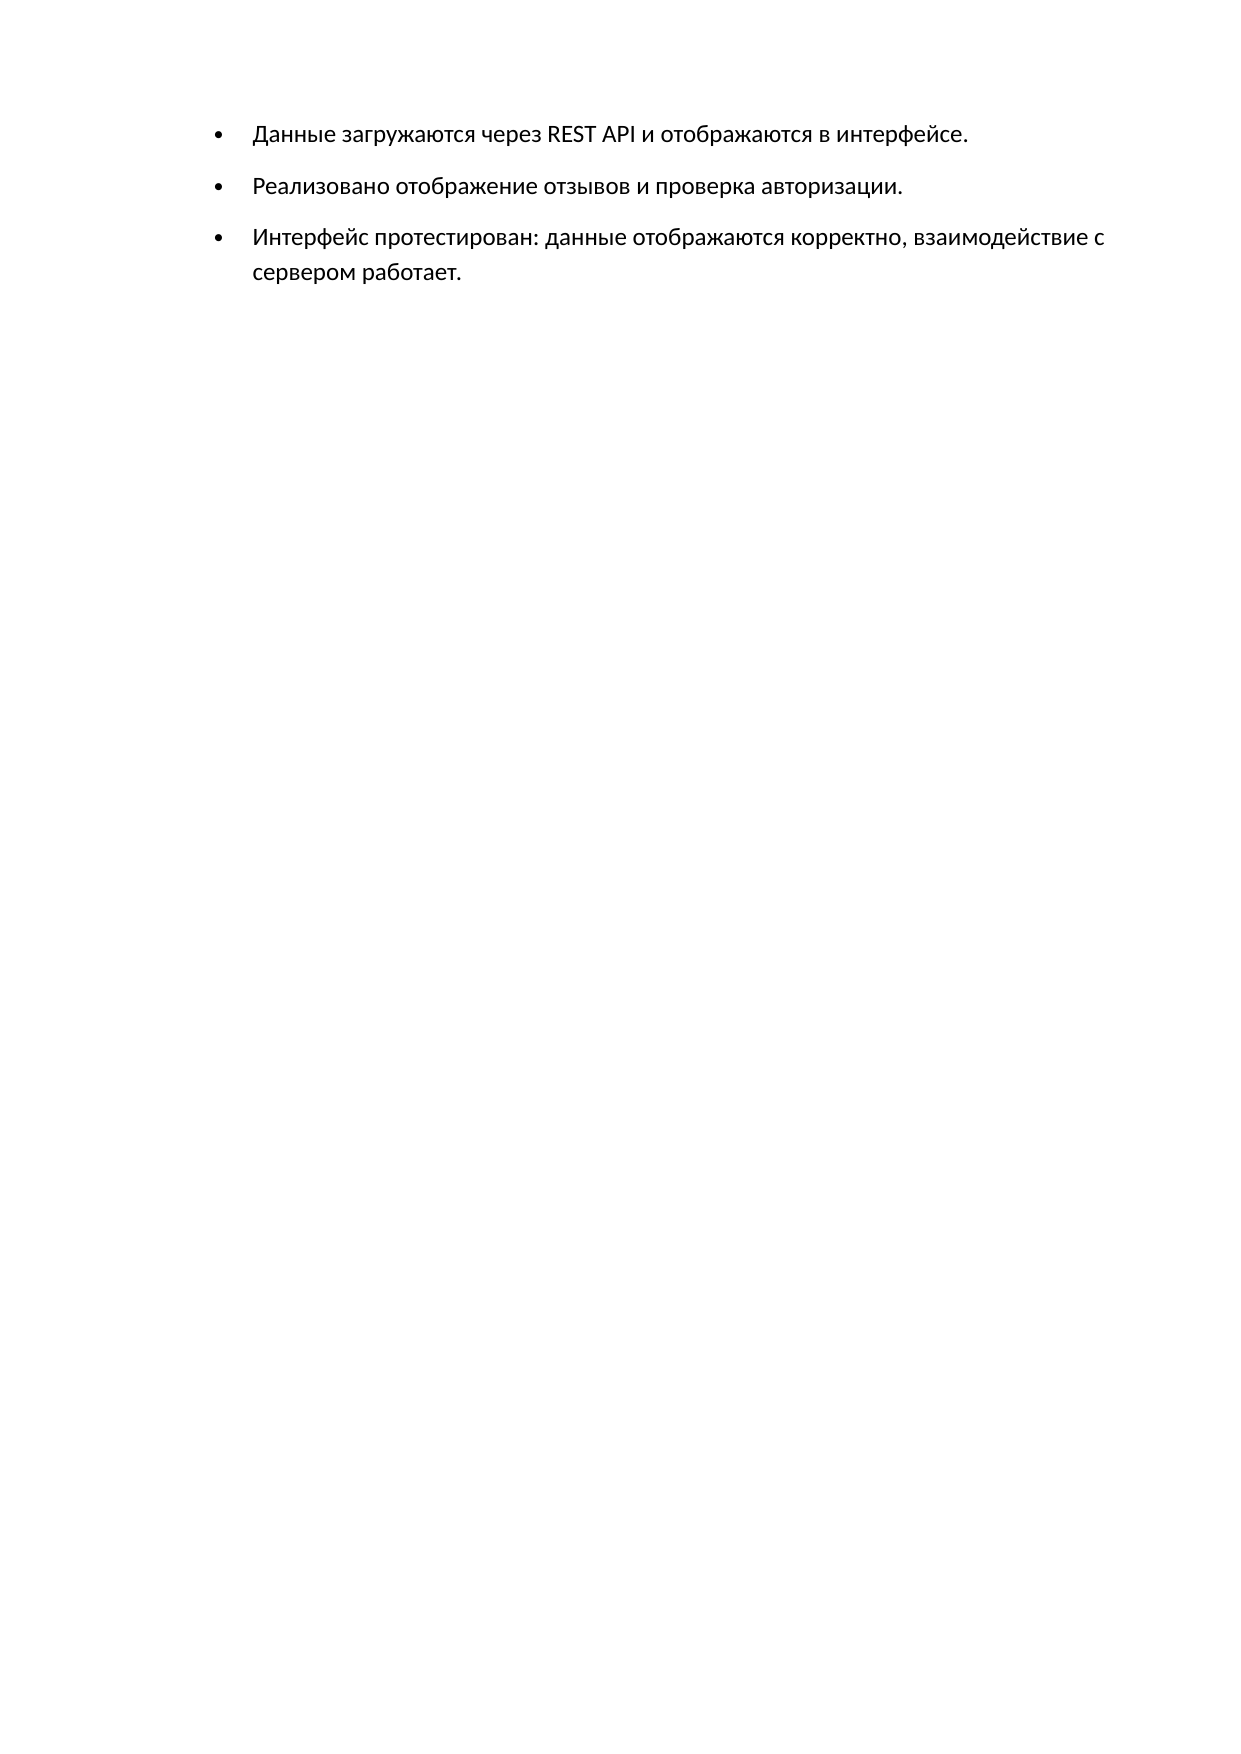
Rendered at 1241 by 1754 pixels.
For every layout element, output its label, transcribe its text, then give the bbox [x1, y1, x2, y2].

list Данные загружаются через REST API и отображаются в интерфейсе. [215, 118, 1152, 149]
list Интерфейс протестирован: данные отображаются корректно, взаимодействие с сервером работает. [215, 221, 1152, 287]
list Реализовано отображение отзывов и проверка авторизации. [215, 170, 1152, 200]
